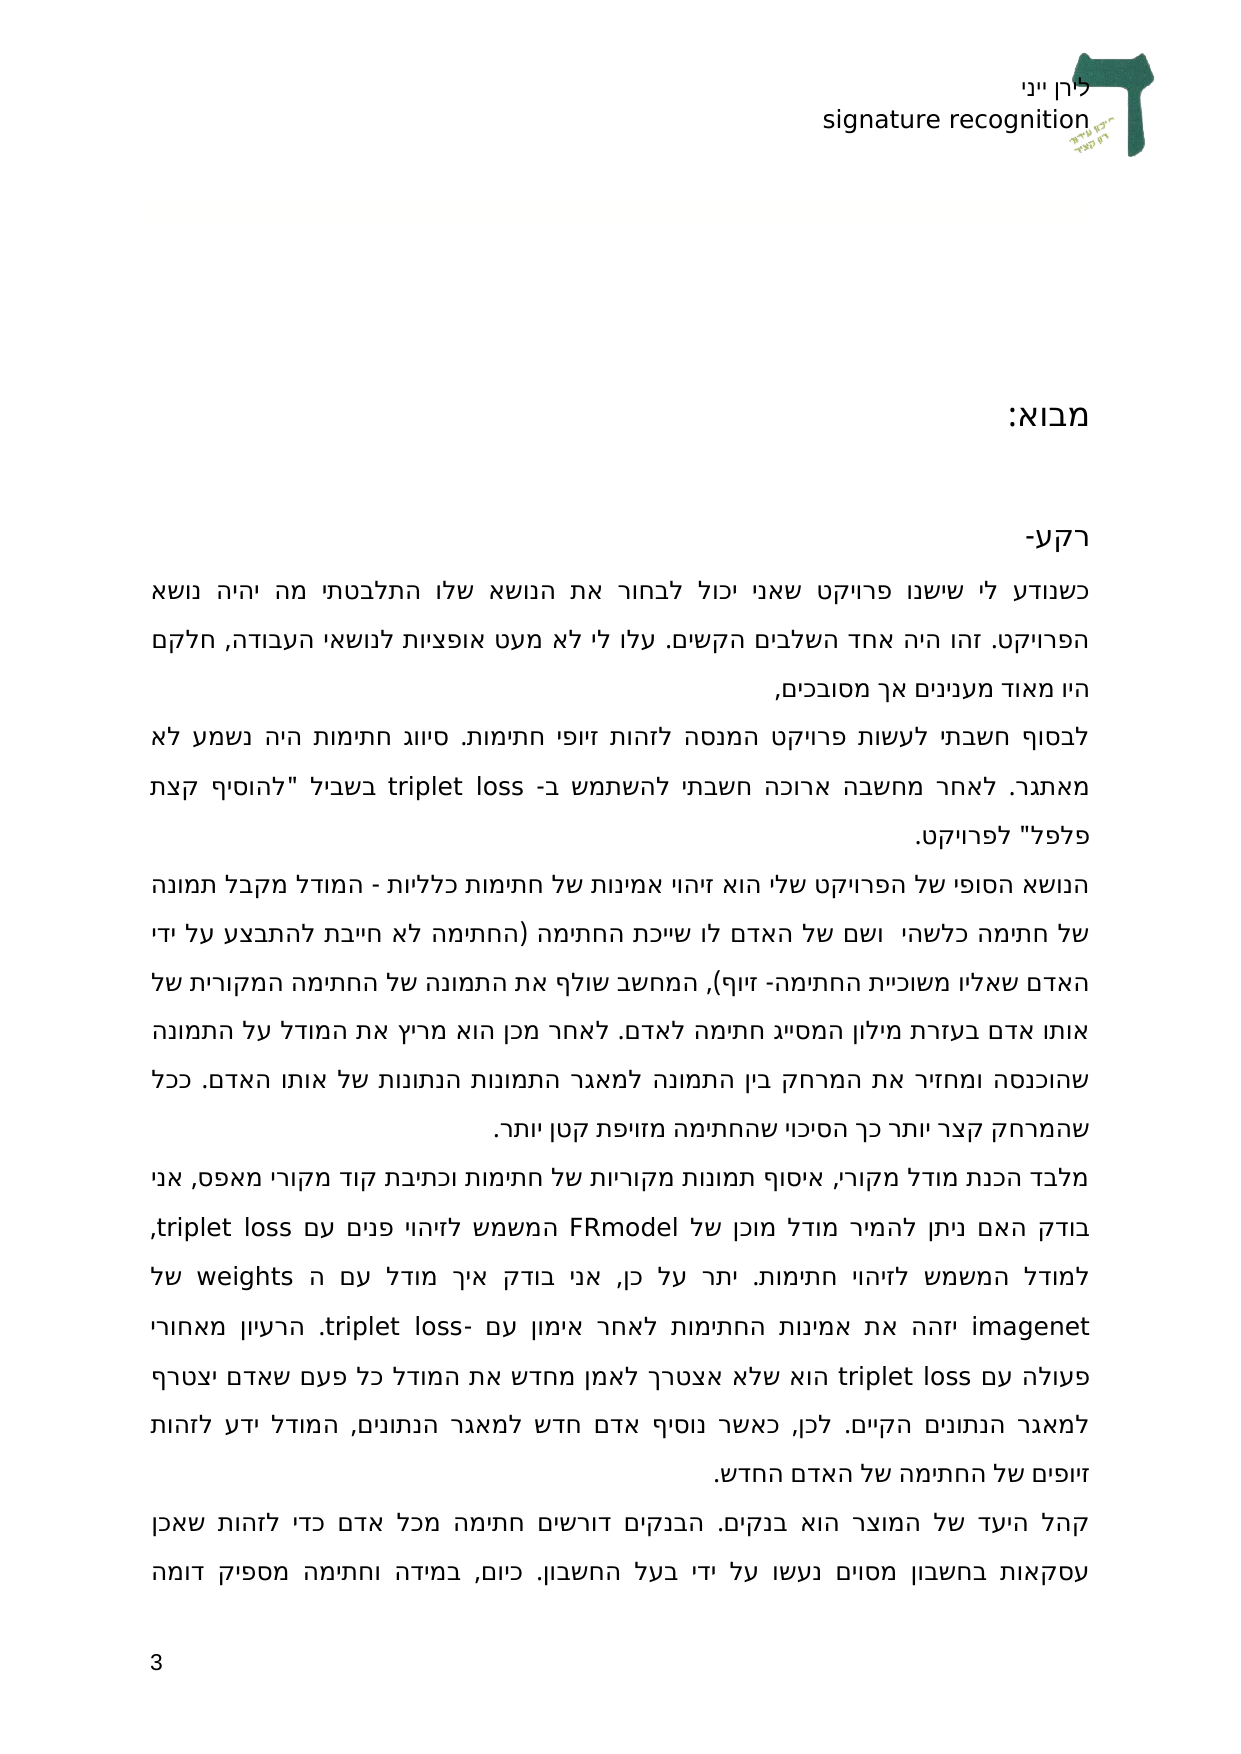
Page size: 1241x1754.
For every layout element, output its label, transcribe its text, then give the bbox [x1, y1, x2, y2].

text מלבד הכנת מודל מקורי, איסוף תמונות מקוריות של חתימות וכתיבת קוד מקורי מאפס, אני בודק האם ניתן להמיר מודל מוכן של FRmodel המשמש לזיהוי פנים עם triplet loss, למודל המשמש לזיהוי חתימות. יתר על כן, אני בודק איך מודל עם ה weights של imagenet יזהה את אמינות החתימות לאחר אימון עם -triplet loss. הרעיון מאחורי פעולה עם triplet loss הוא שלא אצטרך לאמן מחדש את המודל כל פעם שאדם יצטרף למאגר הנתונים הקיים. לכן, כאשר נוסיף אדם חדש למאגר הנתונים, המודל ידע לזהות זיופים של החתימה של האדם החדש. [150, 1164, 1090, 1493]
subtitle מבוא: [150, 397, 1090, 440]
subtitle רקע- [150, 520, 1090, 558]
text הנושא הסופי של הפרויקט שלי הוא זיהוי אמינות של חתימות כלליות - המודל מקבל תמונה של חתימה כלשהי ושם של האדם לו שייכת החתימה (החתימה לא חייבת להתבצע על ידי האדם שאליו משוכיית החתימה- זיוף), המחשב שולף את התמונה של החתימה המקורית של אותו אדם בעזרת מילון המסייג חתימה לאדם. לאחר מכן הוא מריץ את המודל על התמונה שהוכנסה ומחזיר את המרחק בין התמונה למאגר התמונות הנתונות של אותו האדם. ככל שהמרחק קצר יותר כך הסיכוי שהחתימה מזויפת קטן יותר. [150, 871, 1090, 1148]
picture [1029, 21, 1234, 176]
text לבסוף חשבתי לעשות פרויקט המנסה לזהות זיופי חתימות. סיווג חתימות היה נשמע לא מאתגר. לאחר מחשבה ארוכה חשבתי להשתמש ב- triplet loss בשביל "להוסיף קצת פלפל" לפרויקט. [150, 723, 1090, 854]
text כשנודע לי שישנו פרויקט שאני יכול לבחור את הנושא שלו התלבטתי מה יהיה נושא הפרויקט. זהו היה אחד השלבים הקשים. עלו לי לא מעט אופציות לנושאי העבודה, חלקם היו מאוד מענינים אך מסובכים, [150, 577, 1090, 707]
